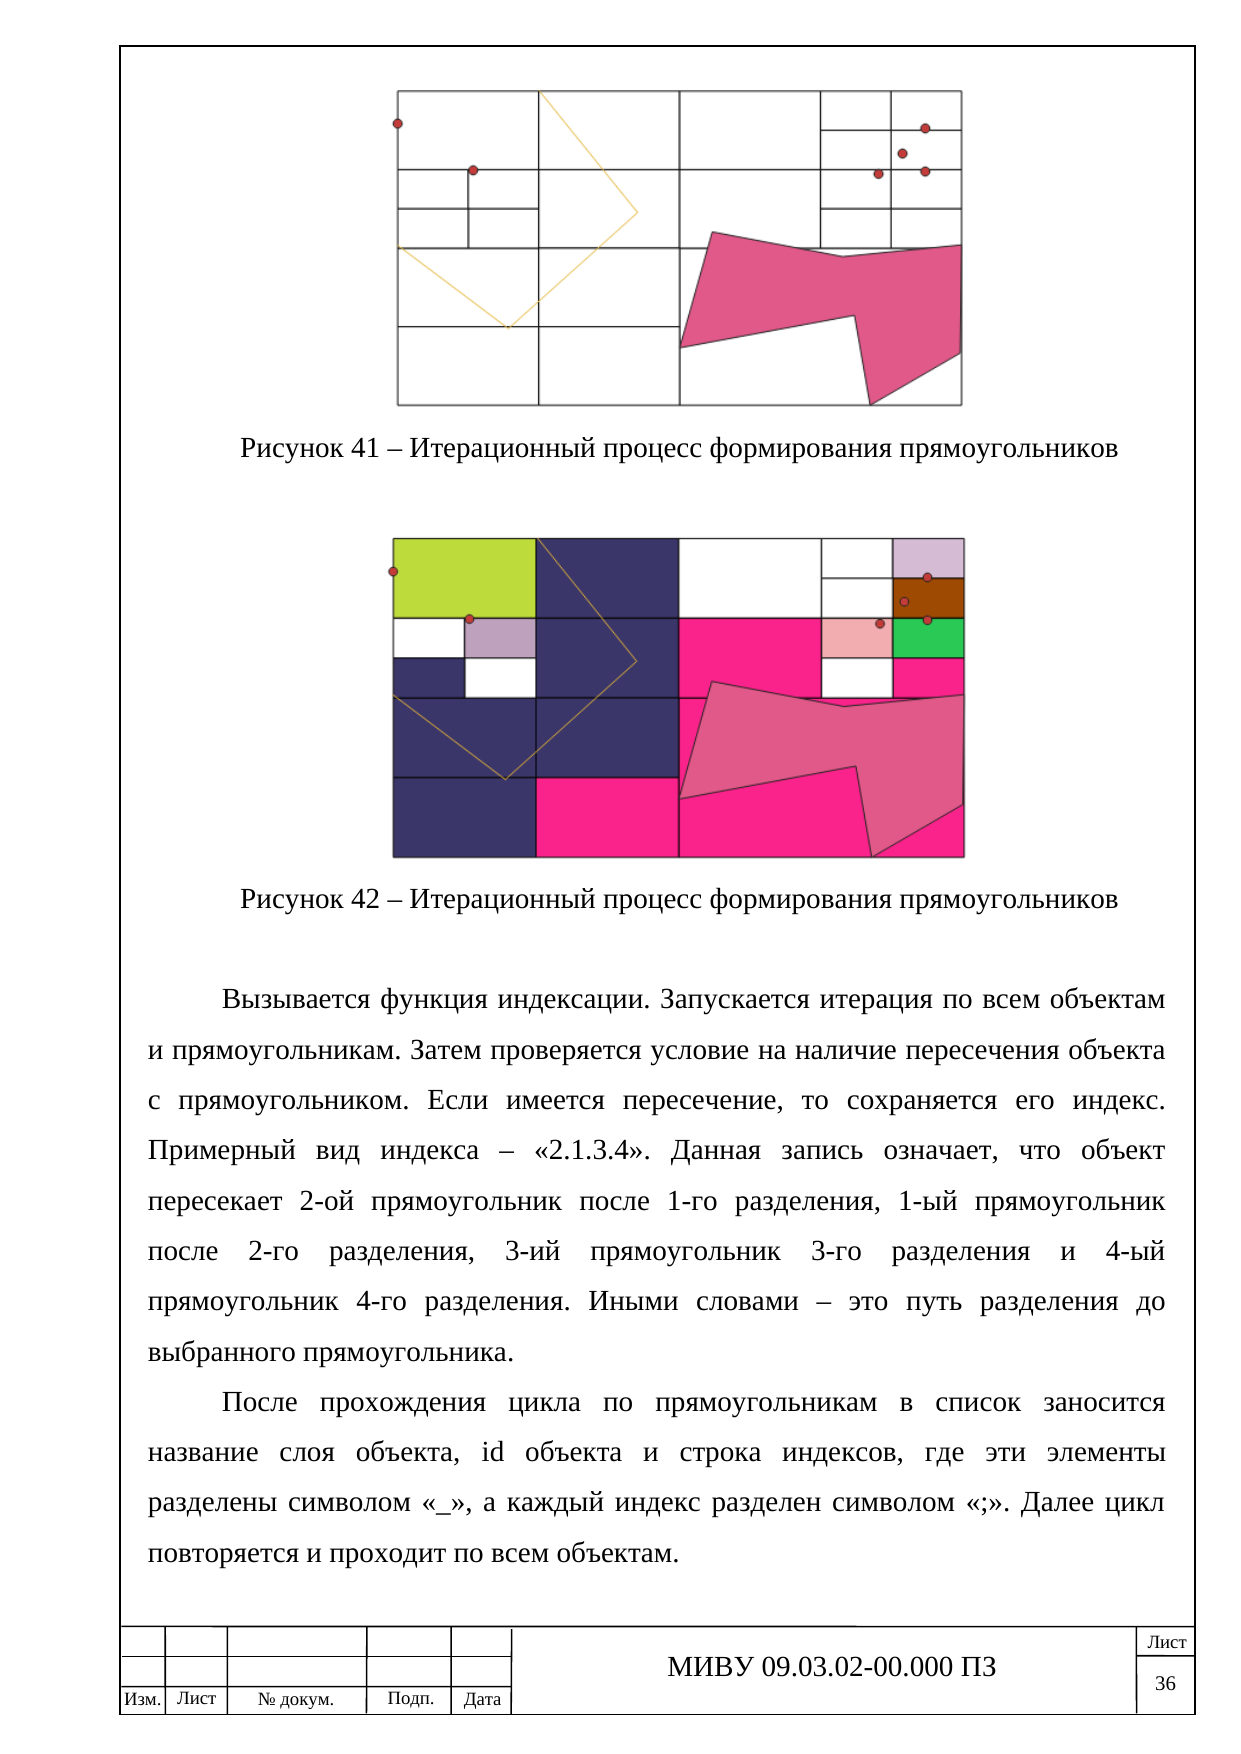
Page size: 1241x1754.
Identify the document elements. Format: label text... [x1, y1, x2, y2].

picture [384, 530, 975, 867]
list Вызывается функция индексации. Запускается итерация по всем объектам и прямоугольникам. Затем проверяется условие на наличие пересечения объекта с прямоугольником. Если имеется пересечение, то сохраняется его индекс. Примерный вид индекса – «2.1.3.4». Данная запись означает, что объект пересекает 2-ой прямоугольник после 1-го разделения, 1-ый прямоугольник после 2-го разделения, 3-ий прямоугольник 3-го разделения и 4-ый прямоугольник 4-го разделения. Иными словами – это путь разделения до выбранного прямоугольника. [148, 981, 1167, 1367]
list После прохождения цикла по прямоугольникам в список заносится название слоя объекта, id объекта и строка индексов, где эти элементы разделены символом «_», а каждый индекс разделен символом «;». Далее цикл повторяется и проходит по всем объектам. [148, 1384, 1167, 1568]
list Рисунок 42 – Итерационный процесс формирования прямоугольников [148, 881, 1167, 914]
picture [387, 83, 971, 416]
list Рисунок 41 – Итерационный процесс формирования прямоугольников [148, 430, 1167, 463]
